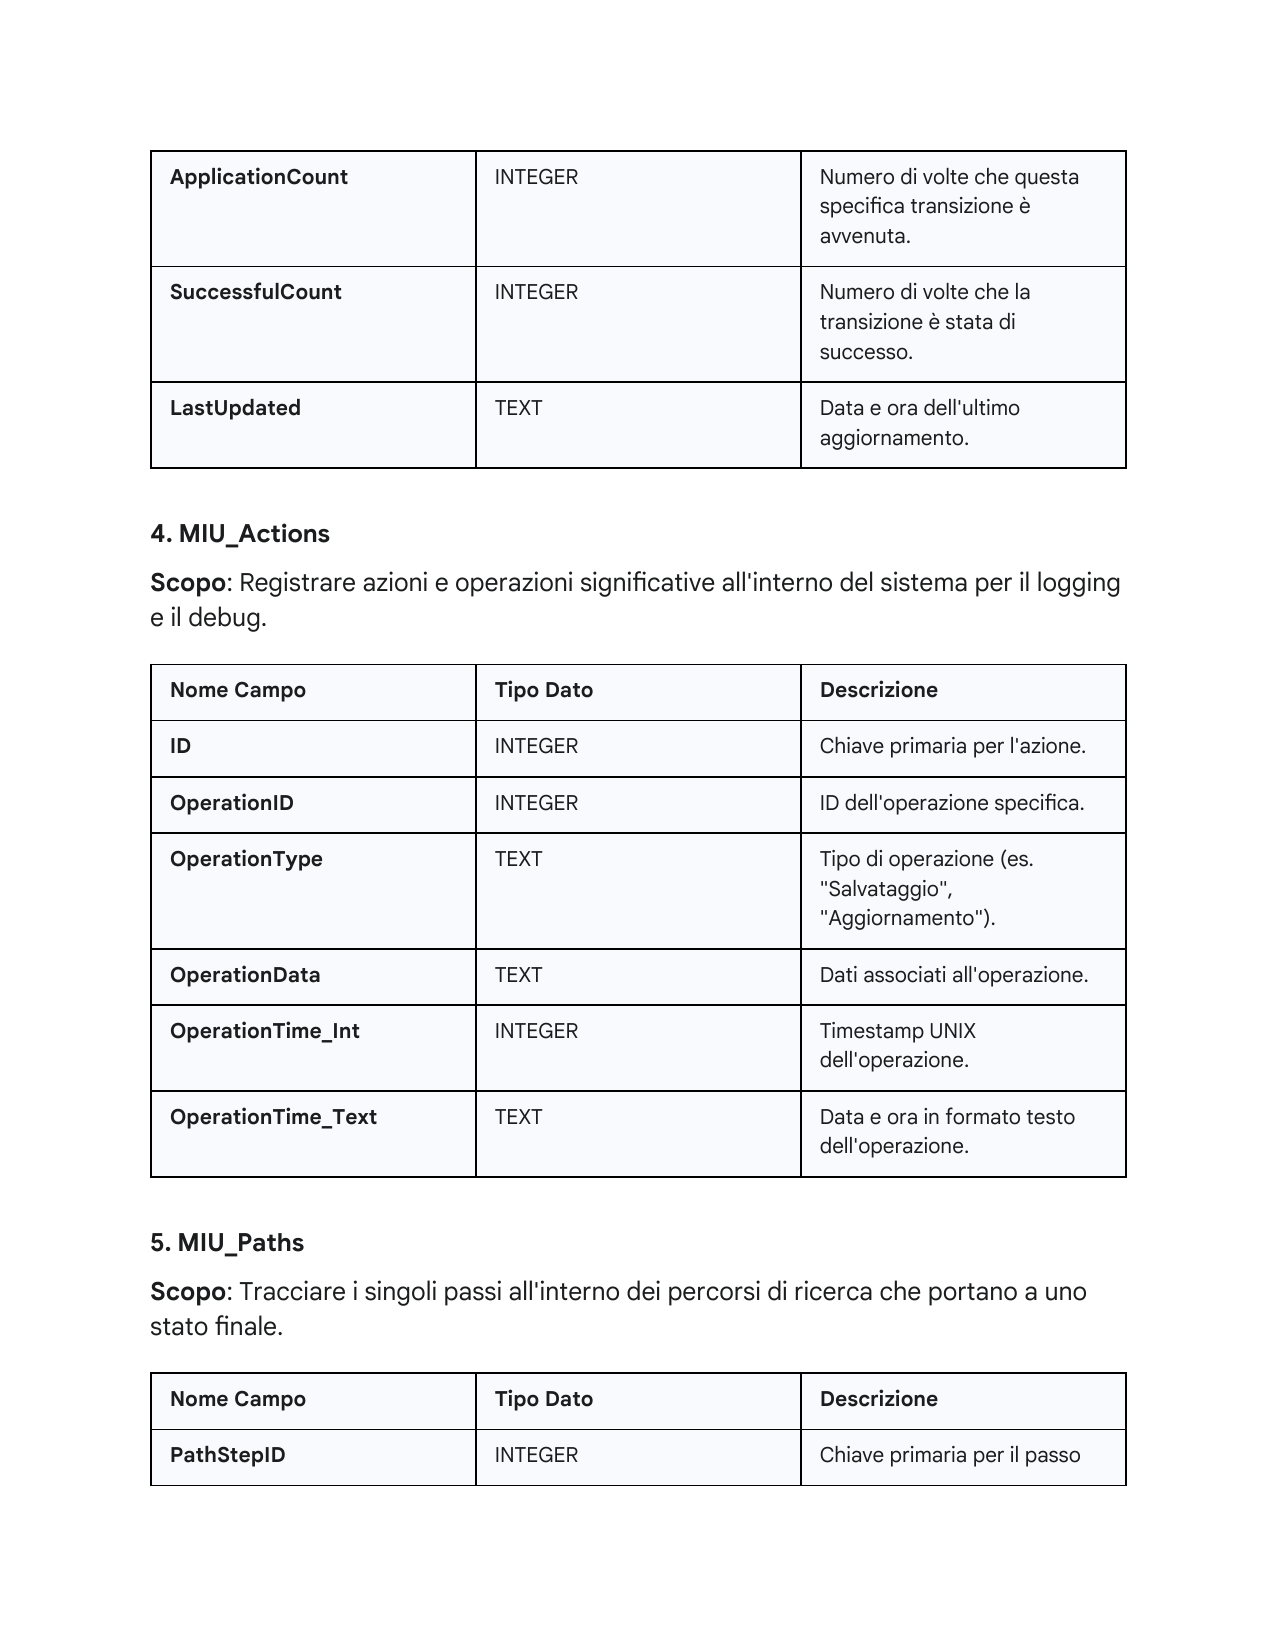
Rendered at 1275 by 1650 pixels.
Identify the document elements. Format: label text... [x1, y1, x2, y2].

table_header Nome Campo [152, 665, 475, 720]
table_header Tipo Dato [477, 1374, 800, 1428]
text Scopo: Registrare azioni e operazioni significative all'interno del sistema per il logging e il debug. [150, 567, 1125, 634]
table_cell Numero di volte che questa specifica transizione è avvenuta. [802, 152, 1125, 266]
table_cell Data e ora dell'ultimo aggiornamento. [802, 383, 1125, 467]
table_cell ID dell'operazione specifica. [802, 778, 1125, 832]
table_cell TEXT [477, 834, 800, 948]
table_cell OperationID [152, 778, 475, 832]
table_cell Tipo di operazione (es. "Salvataggio", "Aggiornamento"). [802, 834, 1125, 948]
table_cell OperationTime_Text [152, 1092, 475, 1176]
table_cell ID [152, 721, 475, 776]
table_cell TEXT [477, 1092, 800, 1176]
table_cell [802, 1430, 1125, 1485]
table_cell LastUpdated [152, 383, 475, 467]
table_cell OperationData [152, 950, 475, 1004]
table_header Nome Campo [152, 1374, 475, 1428]
table_cell Chiave primaria per l'azione. [802, 721, 1125, 776]
table_cell INTEGER [477, 152, 800, 266]
subtitle 4. MIU_Actions [150, 519, 1125, 550]
table_cell INTEGER [477, 778, 800, 832]
table_cell ApplicationCount [152, 152, 475, 266]
table_cell TEXT [477, 950, 800, 1004]
table_cell Numero di volte che la transizione è stata di successo. [802, 267, 1125, 381]
table_cell Dati associati all'operazione. [802, 950, 1125, 1004]
table_cell OperationType [152, 834, 475, 948]
table_header Tipo Dato [477, 665, 800, 720]
table_cell Timestamp UNIX dell'operazione. [802, 1006, 1125, 1090]
table_header Descrizione [802, 665, 1125, 720]
table_cell Data e ora in formato testo dell'operazione. [802, 1092, 1125, 1176]
table_cell SuccessfulCount [152, 267, 475, 381]
text Scopo: Tracciare i singoli passi all'interno dei percorsi di ricerca che portano a uno stato finale. [150, 1276, 1125, 1343]
table_cell INTEGER [477, 1430, 800, 1485]
table_header Descrizione [802, 1374, 1125, 1428]
table_cell INTEGER [477, 721, 800, 776]
table_cell TEXT [477, 383, 800, 467]
subtitle 5. MIU_Paths [150, 1227, 1125, 1259]
table_cell PathStepID [152, 1430, 475, 1485]
table_cell INTEGER [477, 267, 800, 381]
table_cell OperationTime_Int [152, 1006, 475, 1090]
table_cell INTEGER [477, 1006, 800, 1090]
